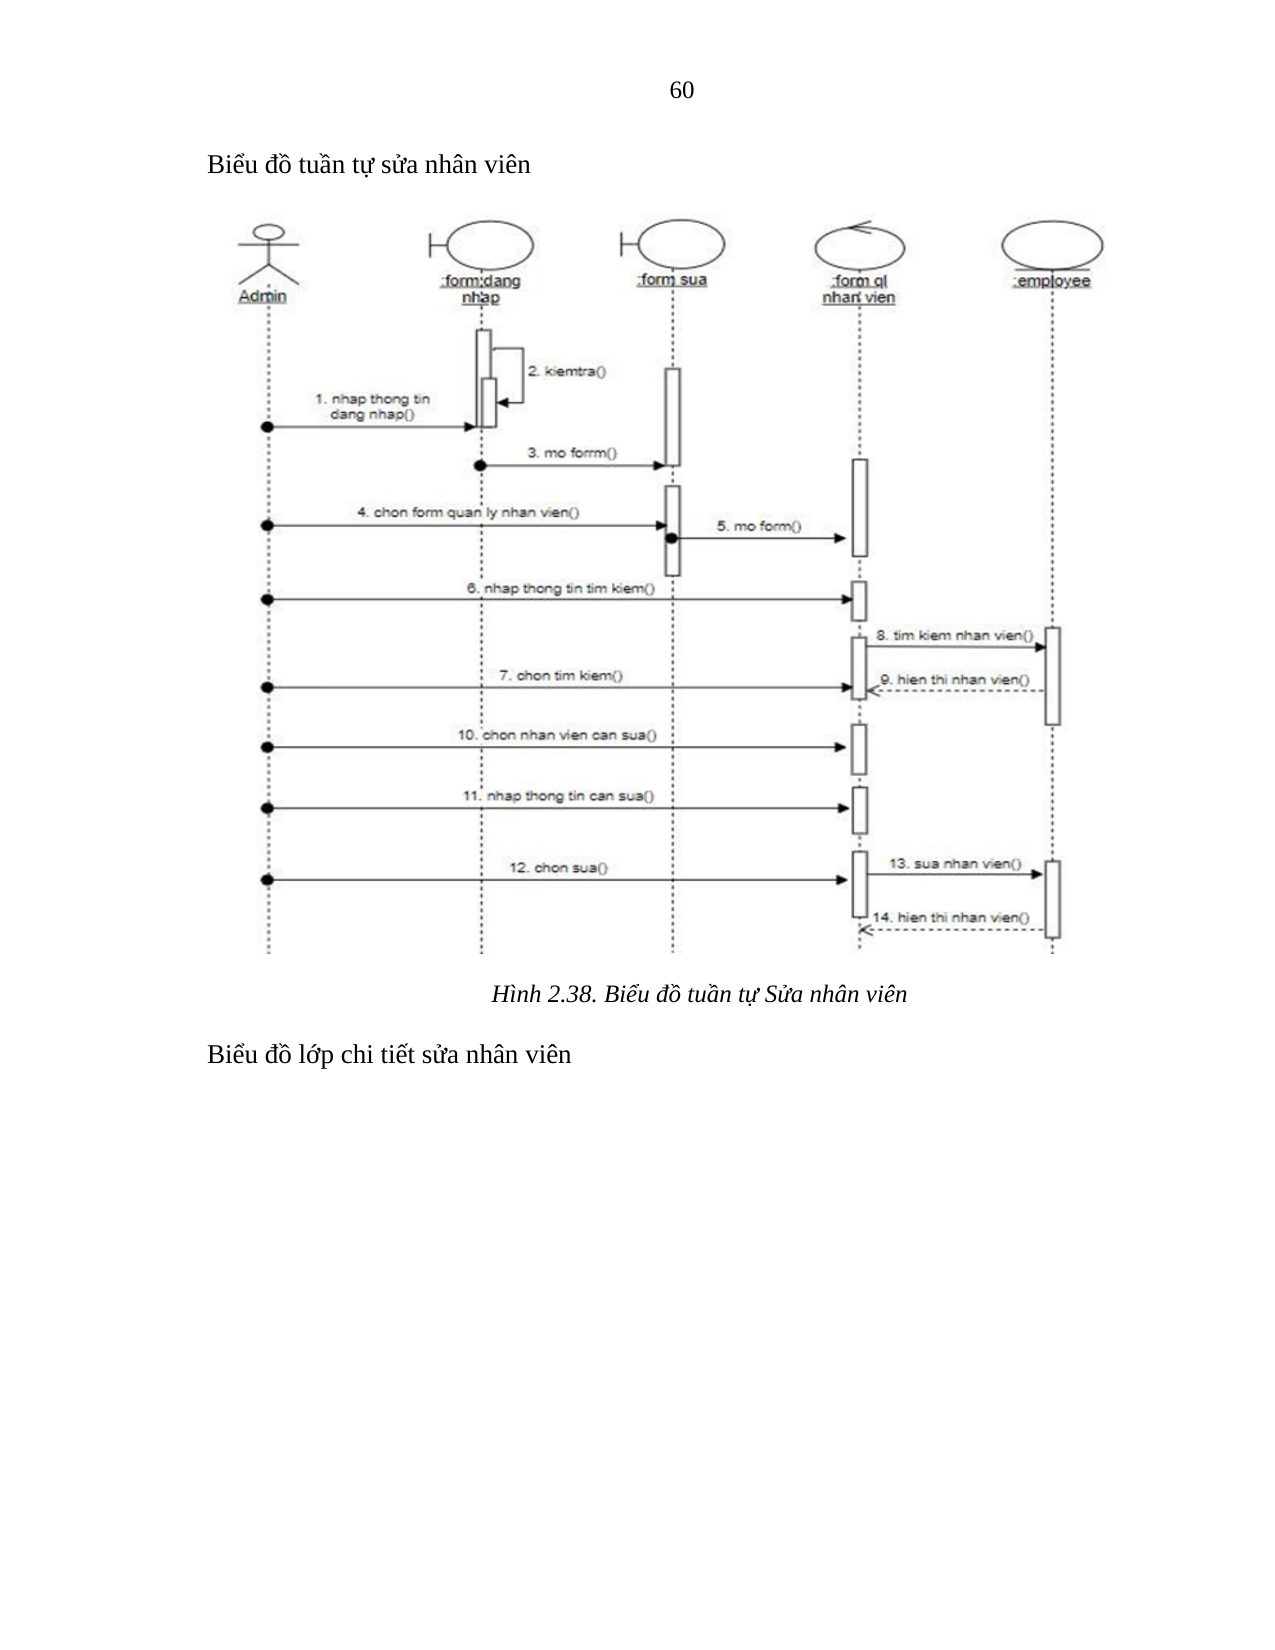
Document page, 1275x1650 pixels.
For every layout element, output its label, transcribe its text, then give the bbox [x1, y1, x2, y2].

text Biểu đồ tuần tự sửa nhân viên [207, 148, 1157, 179]
text Biểu đồ lớp chi tiết sửa nhân viên [207, 1038, 1157, 1069]
picture [206, 203, 1123, 954]
list Biểu đồ tuần tự Sửa nhân viên [244, 979, 1157, 1007]
